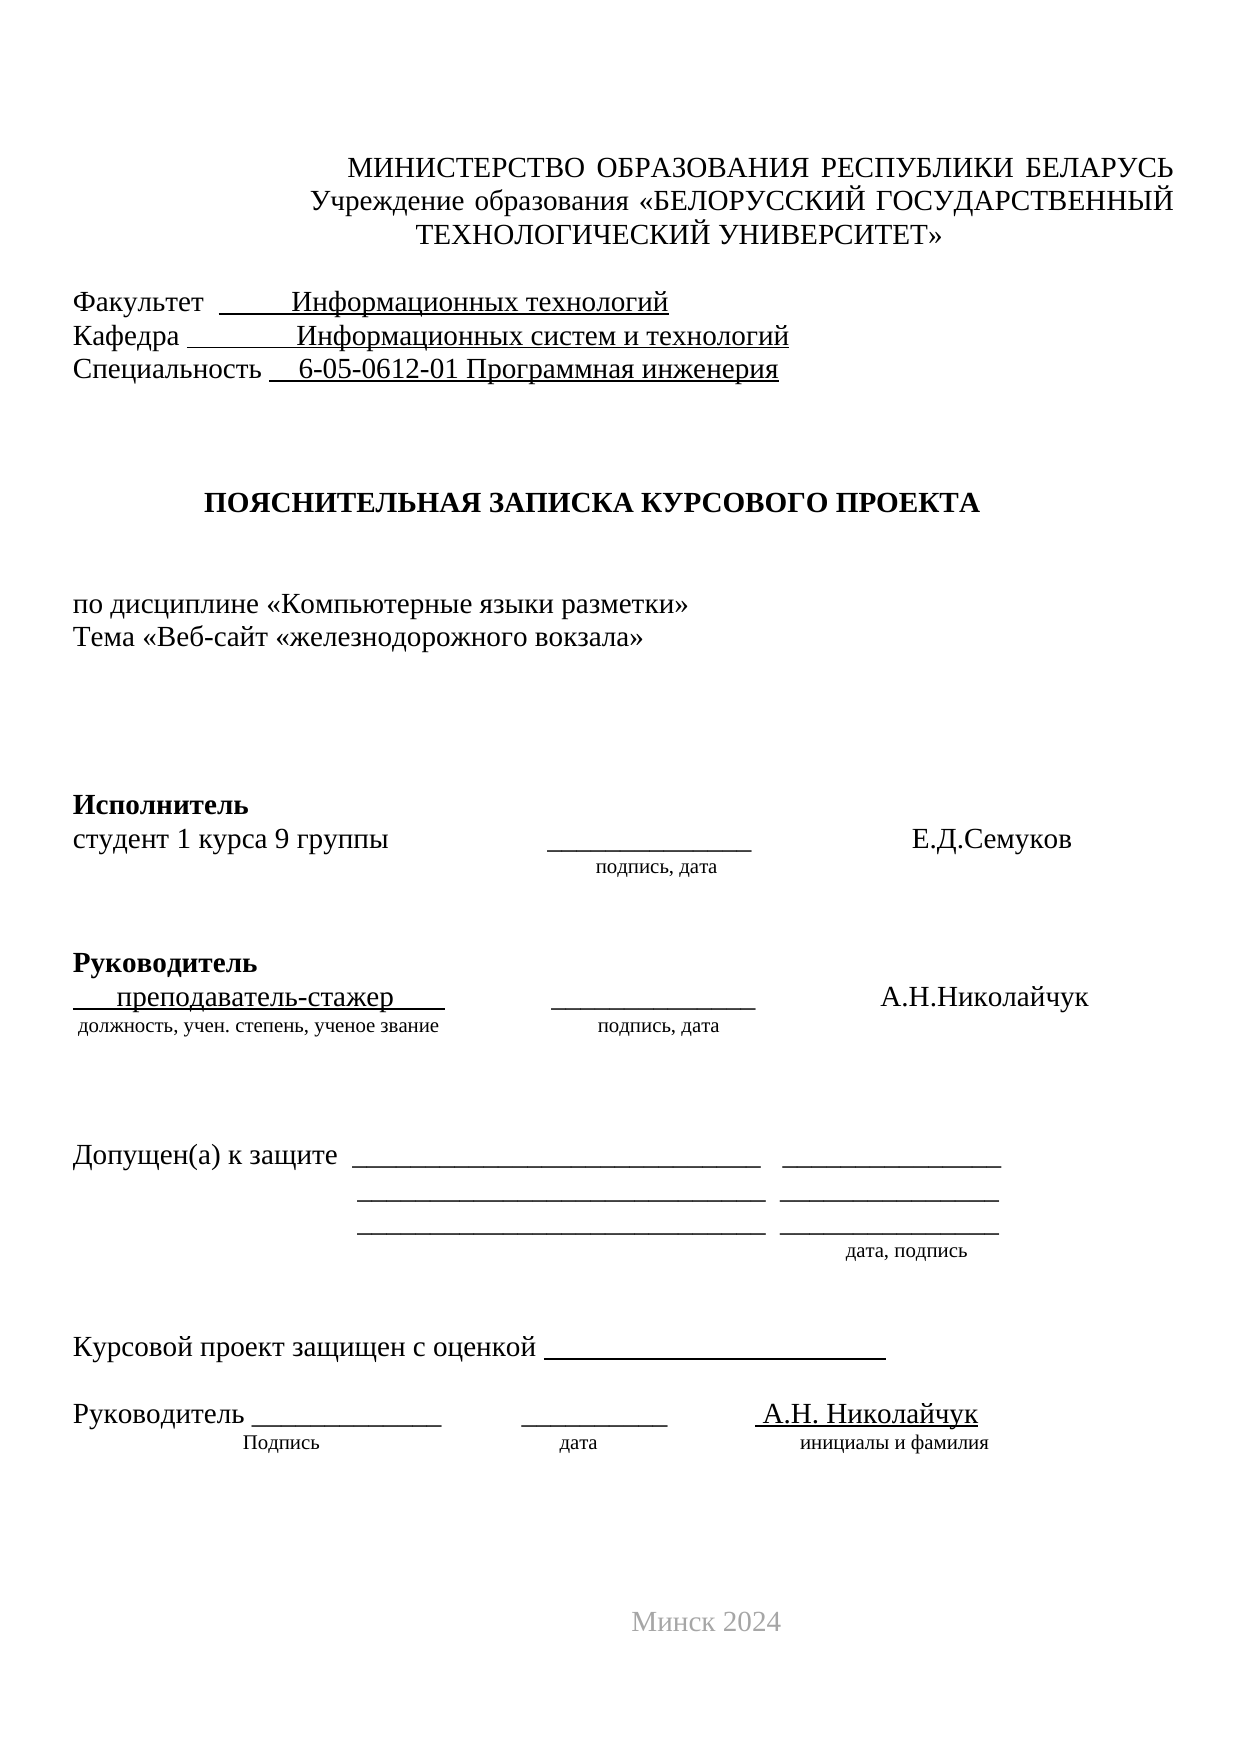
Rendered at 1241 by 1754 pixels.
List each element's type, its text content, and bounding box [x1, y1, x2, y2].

text подпись, дата [73, 854, 1175, 878]
text Исполнитель [73, 787, 1175, 821]
text Курсовой проект защищен с оценкой [73, 1329, 1175, 1396]
text Допущен(а) к защите ____________________________ _______________ [73, 1137, 1175, 1171]
text Руководитель _____________ __________ А.Н. Николайчук [73, 1396, 1175, 1429]
text студент 1 курса 9 группы ______________ Е.Д.Семуков [73, 821, 1175, 854]
text преподаватель-стажер ______________ А.Н.Николайчук [73, 979, 1175, 1012]
text Факультет Информационных технологий [73, 284, 1175, 318]
text ____________________________ _______________ [73, 1171, 1175, 1204]
text ПОЯСНИТЕЛЬНАЯ ЗАПИСКА КУРСОВОГО ПРОЕКТА [73, 485, 1175, 519]
text по дисциплине «Компьютерные языки разметки» [73, 586, 1175, 619]
text должность, учен. степень, ученое звание подпись, дата [73, 1012, 1175, 1037]
text дата, подпись [73, 1238, 1175, 1262]
text Подпись дата инициалы и фамилия [13, 1429, 1175, 1454]
text Руководитель [73, 945, 1175, 979]
text Кафедра Информационных систем и технологий [73, 318, 1175, 351]
text Тема «Веб-сайт «железнодорожного вокзала» [73, 619, 1175, 653]
text Специальность 6-05-0612-01 Программная инженерия [73, 351, 1175, 385]
text МИНИСТЕРСТВО ОБРАЗОВАНИЯ РЕСПУБЛИКИ БЕЛАРУСЬ Учреждение образования «БЕЛОРУССКИЙ ГОСУДАРСТВЕННЫЙ ТЕХНОЛОГИЧЕСКИЙ УНИВЕРСИТЕТ» [73, 150, 1175, 251]
text ____________________________ _______________ [73, 1204, 1175, 1238]
